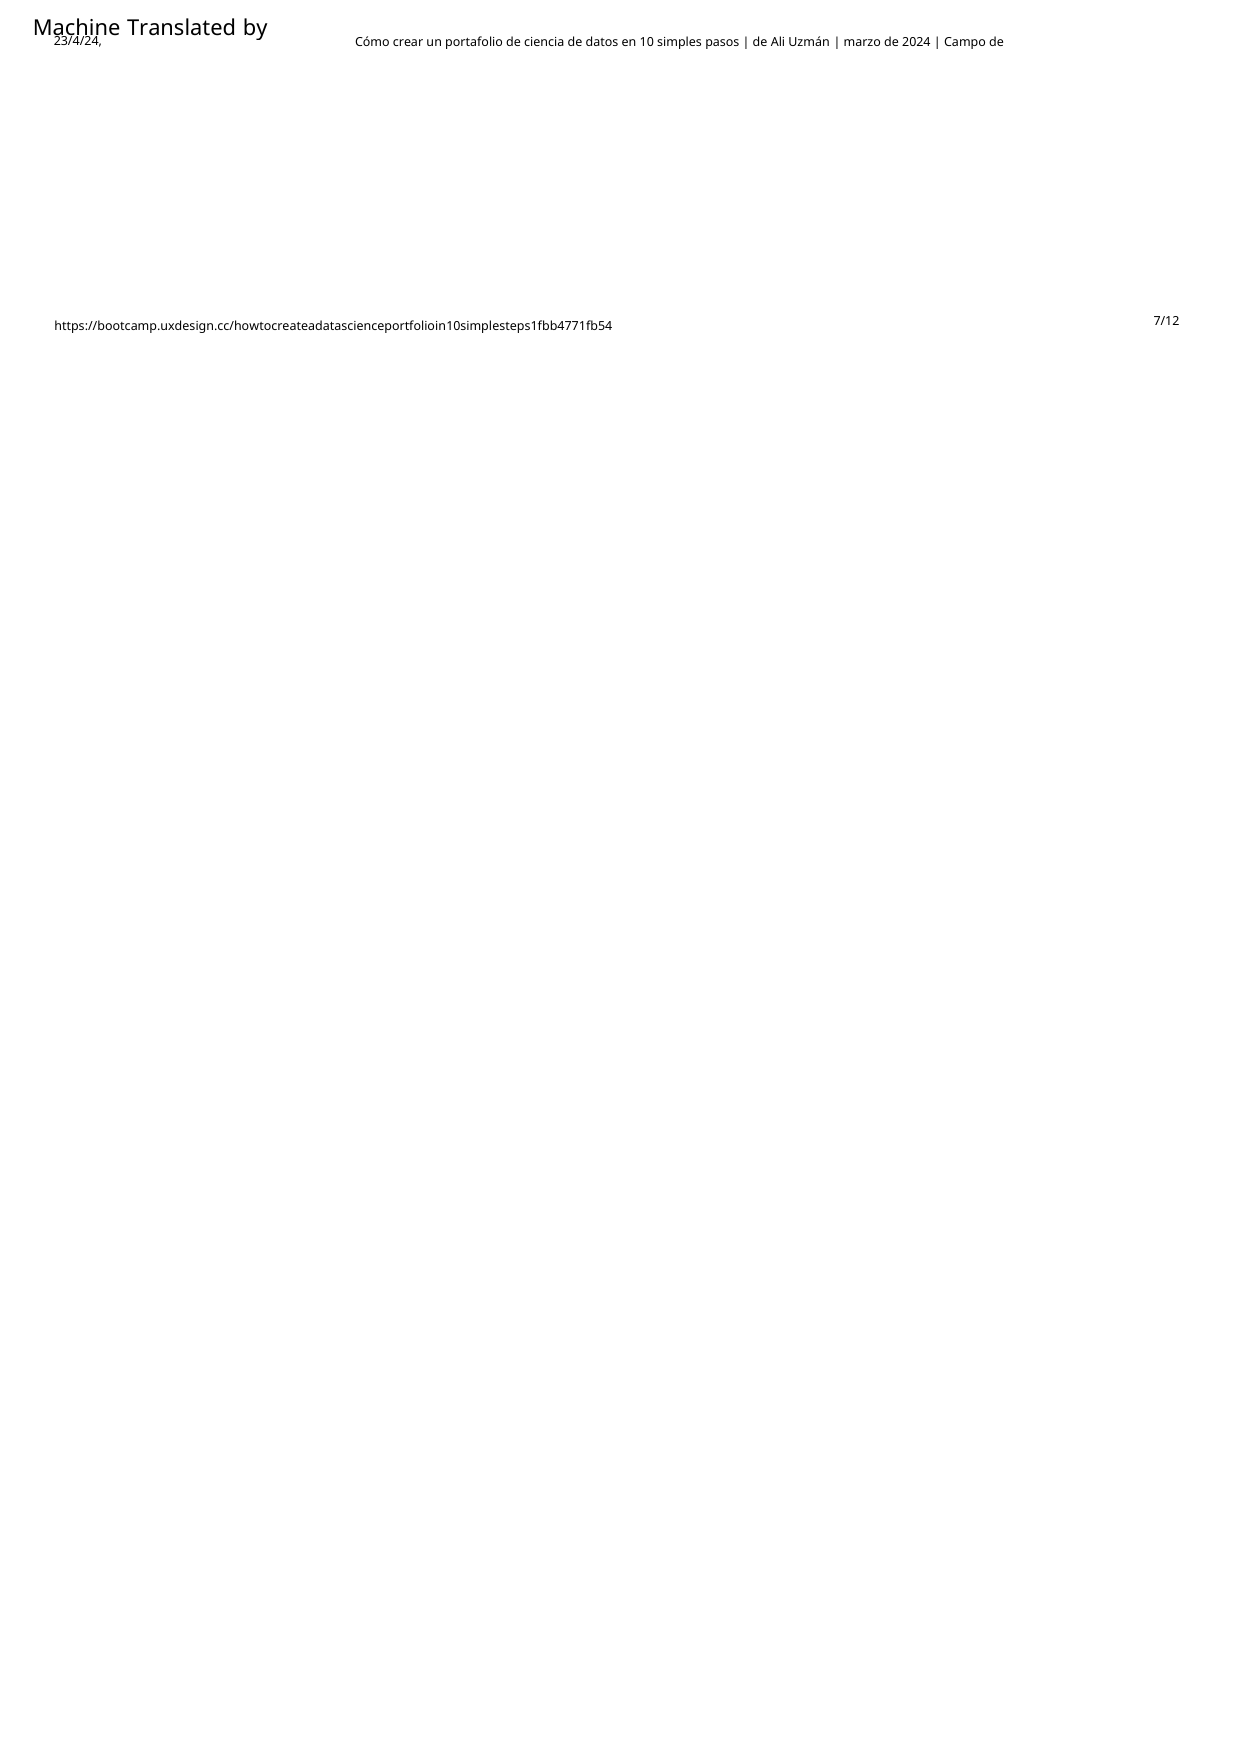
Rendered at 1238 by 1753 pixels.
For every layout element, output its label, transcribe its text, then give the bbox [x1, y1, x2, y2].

text https://bootcamp.uxdesign.cc/how­to­create­a­data­science­portfolio­in­10­simple­steps­1fbb4771fb54 7/12 [54, 312, 1198, 334]
